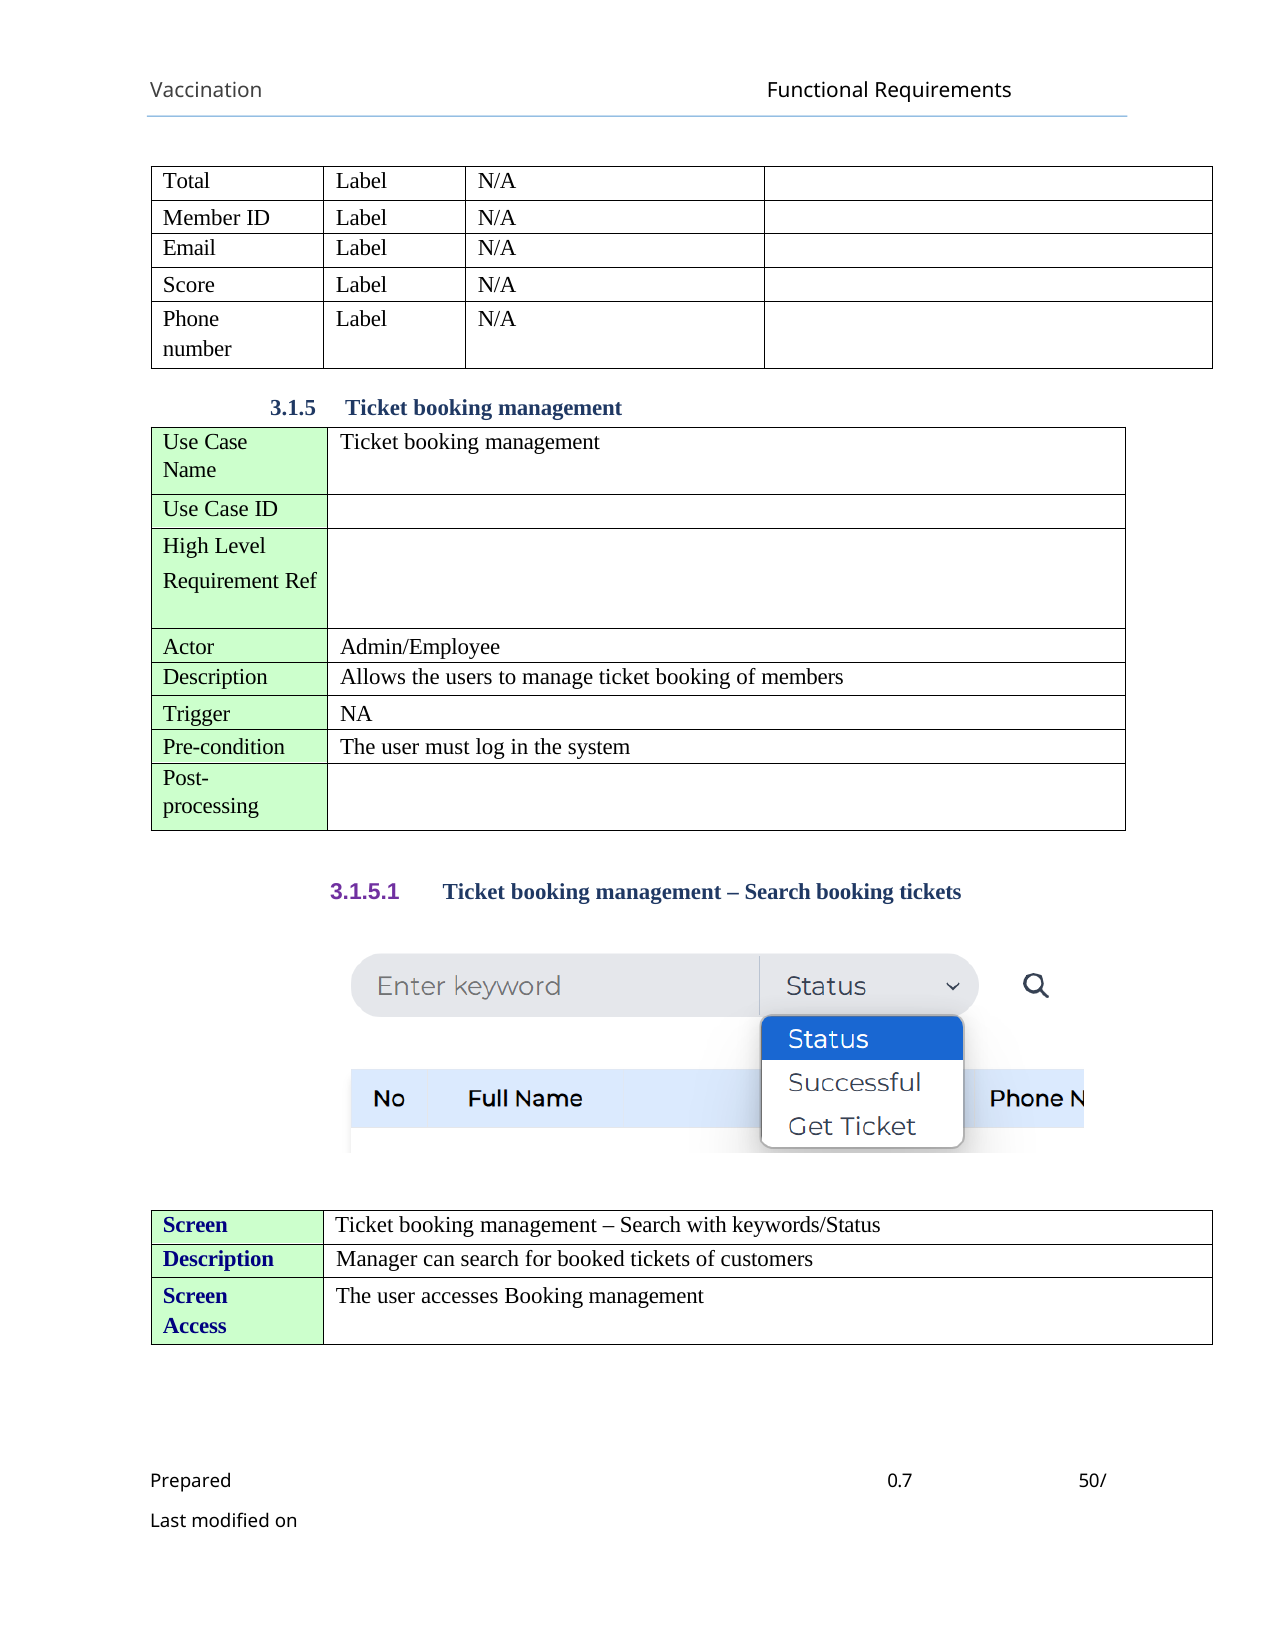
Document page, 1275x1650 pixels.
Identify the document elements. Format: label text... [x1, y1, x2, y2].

table_cell N/A [466, 302, 764, 368]
table_header N/A [466, 167, 764, 200]
table_header [765, 167, 1212, 200]
table_cell The user accesses Booking management [324, 1278, 1212, 1344]
table_cell [328, 495, 1125, 527]
table_cell The user must log in the system [328, 730, 1125, 762]
table_cell High Level Requirement Ref [152, 529, 327, 628]
table_header Ticket booking management [328, 428, 1125, 494]
table_cell Email [152, 234, 323, 267]
table_cell Trigger [152, 696, 327, 729]
table_cell [328, 764, 1125, 830]
table_cell Label [324, 302, 465, 368]
table_header Use Case Name [152, 428, 327, 494]
table_cell Description [152, 663, 327, 695]
table_cell NA [328, 696, 1125, 729]
table_header Label [324, 167, 465, 200]
table_header Screen [152, 1211, 323, 1243]
table_cell [765, 302, 1212, 368]
table_cell Admin/Employee [328, 629, 1125, 662]
picture [341, 933, 1084, 1153]
table_cell Phone number [152, 302, 323, 368]
subtitle Ticket booking management – Search booking tickets [330, 878, 1275, 904]
table_cell Use Case ID [152, 495, 327, 527]
subtitle Ticket booking management [270, 394, 1275, 421]
table_cell Actor [152, 629, 327, 662]
table_cell N/A [466, 201, 764, 233]
table_cell Post- processing [152, 764, 327, 830]
table_cell [328, 529, 1125, 628]
table_header Total [152, 167, 323, 200]
table_cell Description [152, 1245, 323, 1277]
table_cell Label [324, 268, 465, 301]
table_cell [765, 201, 1212, 233]
table_cell N/A [466, 268, 764, 301]
table_header Ticket booking management – Search with keywords/Status [324, 1211, 1212, 1243]
table_cell Score [152, 268, 323, 301]
table_cell Allows the users to manage ticket booking of members [328, 663, 1125, 695]
table_cell Screen Access [152, 1278, 323, 1344]
table_cell N/A [466, 234, 764, 267]
table_cell [765, 268, 1212, 301]
table_cell Label [324, 234, 465, 267]
table_cell [765, 234, 1212, 267]
table_cell Label [324, 201, 465, 233]
table_cell Manager can search for booked tickets of customers [324, 1245, 1212, 1277]
table_cell Member ID [152, 201, 323, 233]
table_cell Pre-condition [152, 730, 327, 762]
